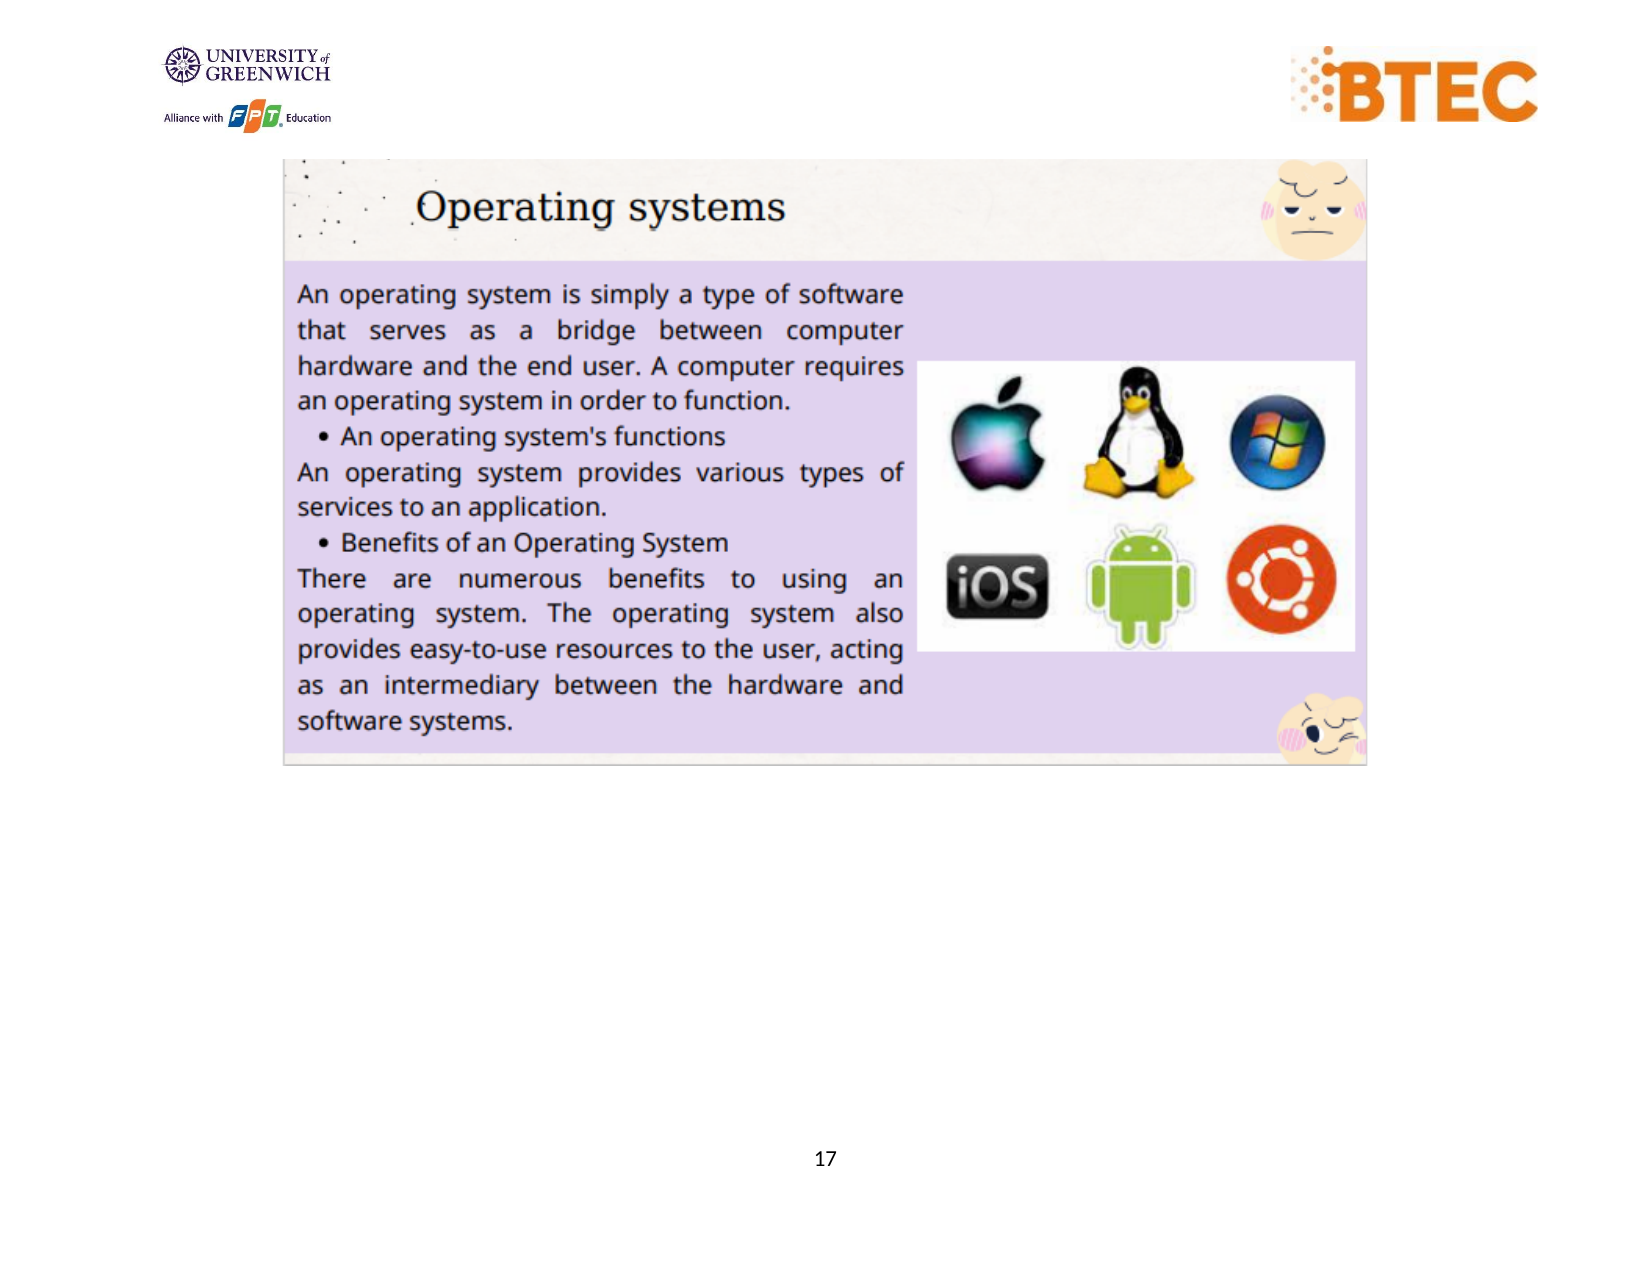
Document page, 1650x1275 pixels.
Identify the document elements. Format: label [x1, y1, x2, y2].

picture [150, 32, 343, 144]
picture [282, 159, 1368, 766]
picture [1290, 46, 1538, 122]
